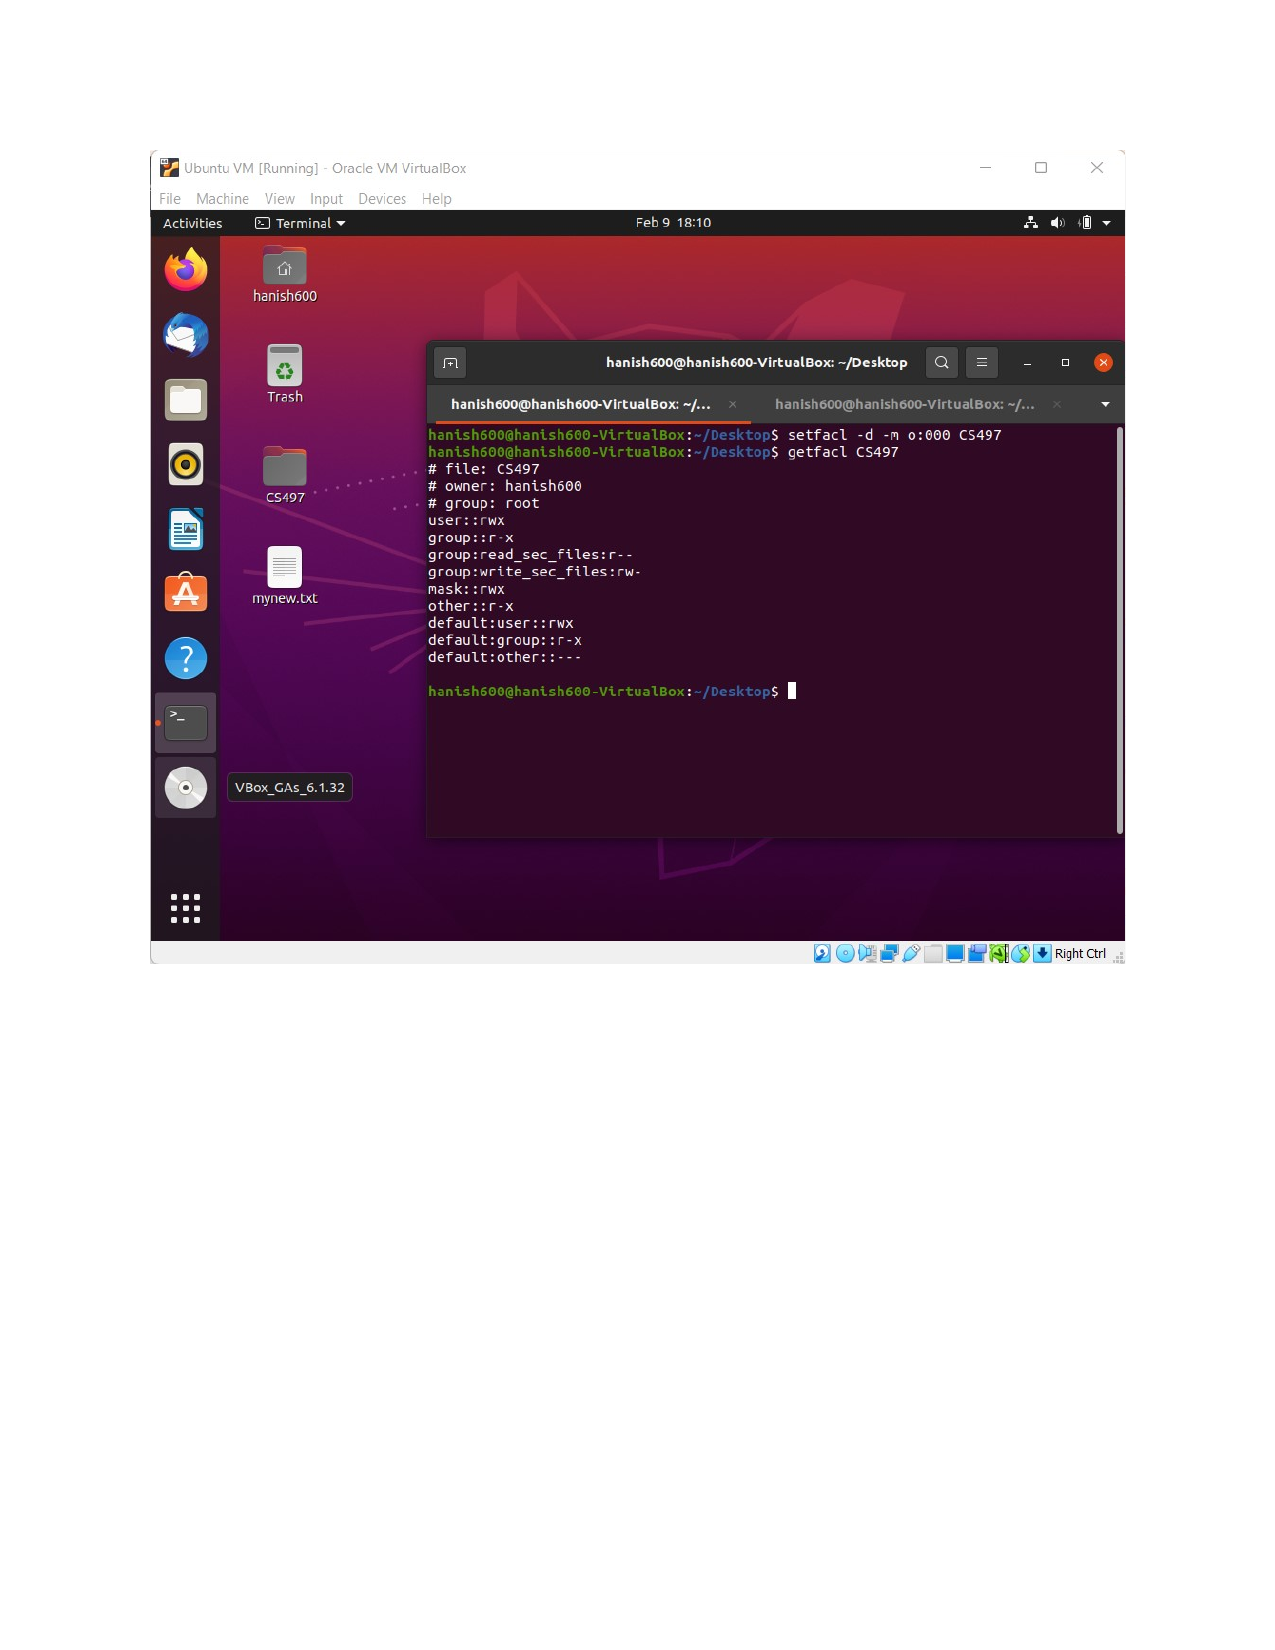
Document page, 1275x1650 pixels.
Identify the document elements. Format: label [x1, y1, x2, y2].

picture [150, 150, 1125, 964]
